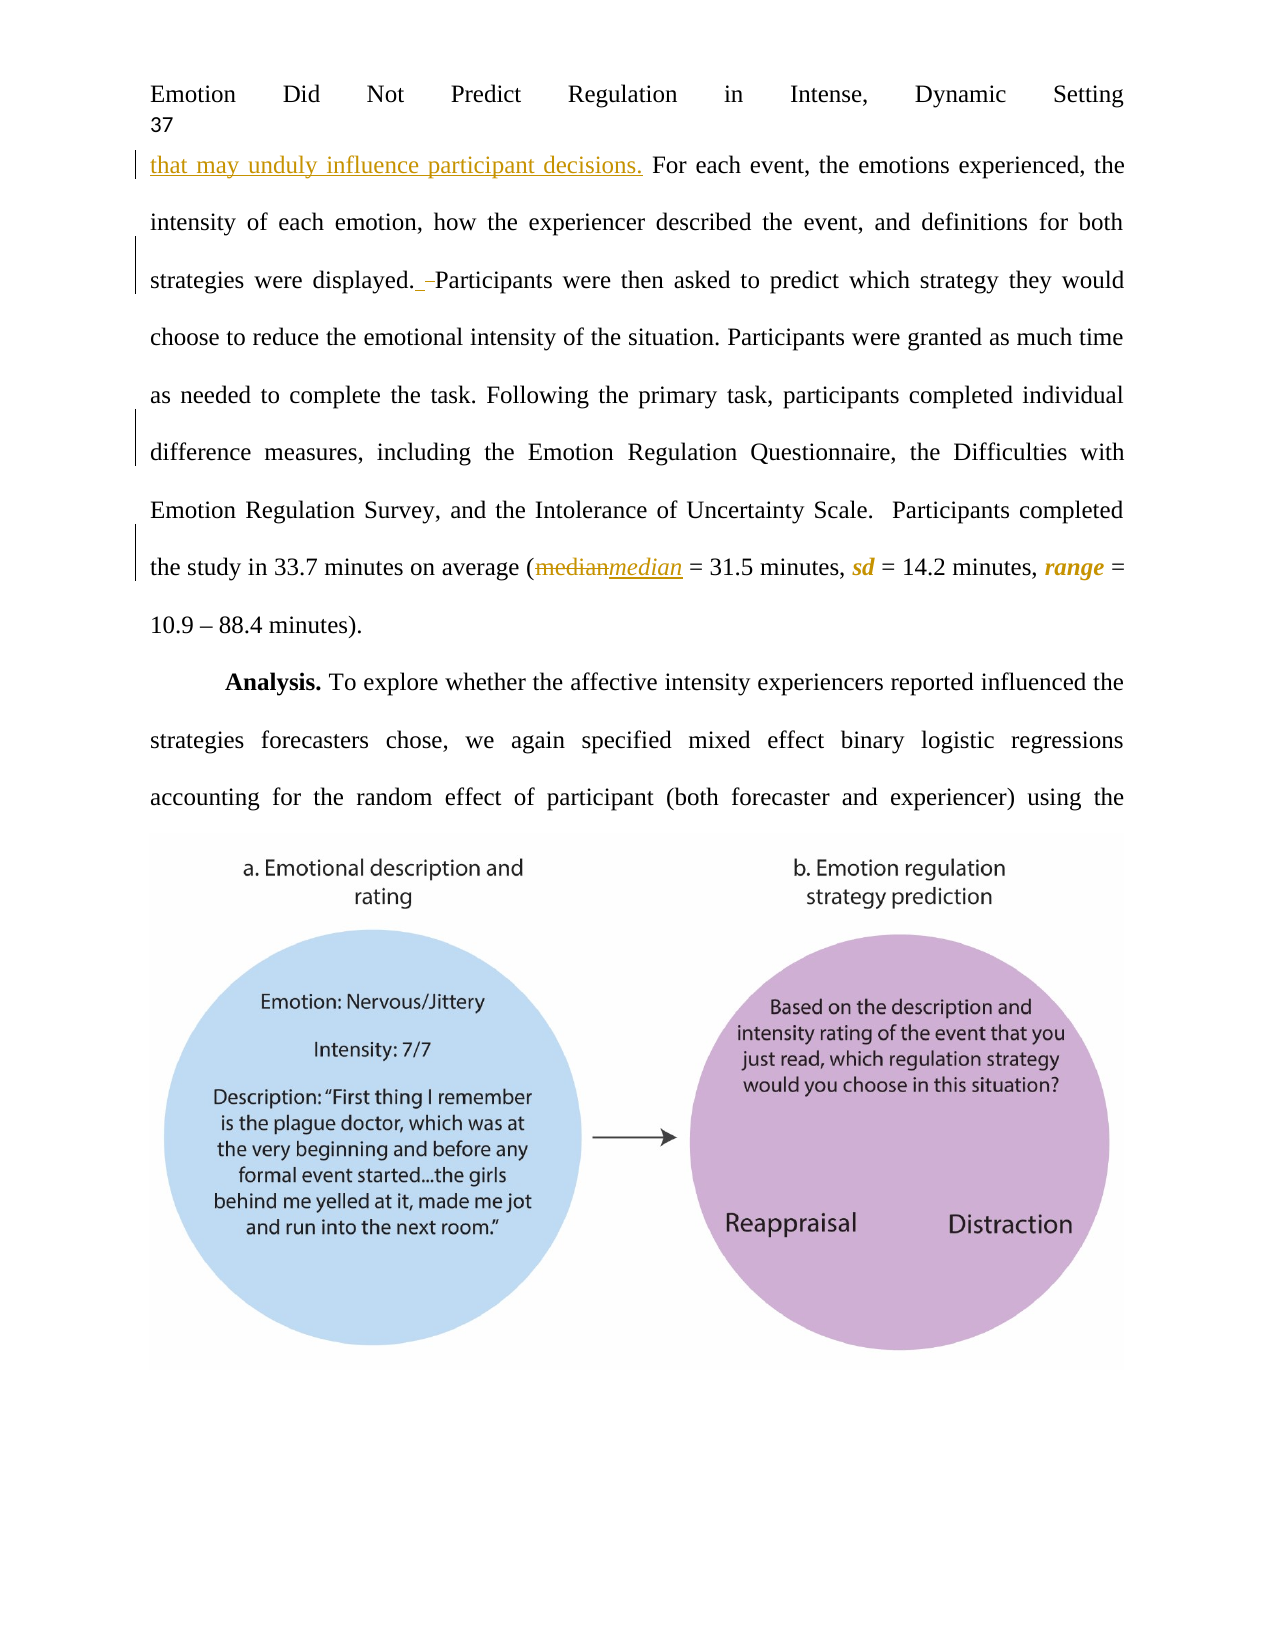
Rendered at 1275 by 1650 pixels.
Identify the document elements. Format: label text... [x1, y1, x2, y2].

text Analysis. To explore whether the affective intensity experiencers reported influenced the strategies forecasters chose, we again specified mixed effect binary logistic regressions accounting for the random effect of participant (both forecaster and experiencer) using the “lme4” package (Bates et al., 2015) in R (R Core Team, 2022) and followed an information theoretic approach via AIC comparison. Fixed effects models were built from and compared to our null model (ICC = 0.14). All data and scripts used to produce this analysis are publicly available at OSF (See Open Practices). The design and hypotheses of Study 2 were preregistered with AsPredicted (https://aspredicted.org/XXH_W1V), though please note a discrepancy exists in the number of events used, as fewer met our outlined criteria than initially determined. [150, 667, 1125, 811]
picture [149, 833, 1125, 1370]
text MATERIALS AND PROCEDURE: Details from seventy-eight negatively-valenced pilot study events regulated through either reappraisal or distraction were presented to online participants. Participants first read definitions of both reappraisal (thinking about the experience in a way that reduces the intensity of the negative emotions) and distraction (looking or thinking about something else that is emotionally neutral) and reviewed examples of how both strategies might be employed. Participants performed a brief practice task which required successfully defining and applying both categories before the primary task began (Fig. ). Participants were provided an opportunity to pause participation and contact research staff if they had questions about definitions or strategy application before proceeding. All 78 events were randomized and serially presented. For each event, the emotions experienced, the intensity of each emotion, how the experiencer described the event, and definitions for both strategies were displayed.Participants were then asked to predict which strategy they would choose to reduce the emotional intensity of the situation. Participants were granted as much time as needed to complete the task. Following the primary task, participants completed individual difference measures, including the Emotion Regulation Questionnaire, the Difficulties with Emotion Regulation Survey, and the Intolerance of Uncertainty Scale. Participants completed the study in 33.7 minutes on average ( = 31.5 minutes, sd = 14.2 minutes, range = 10.9 – 88.4 minutes). [150, 150, 1125, 639]
